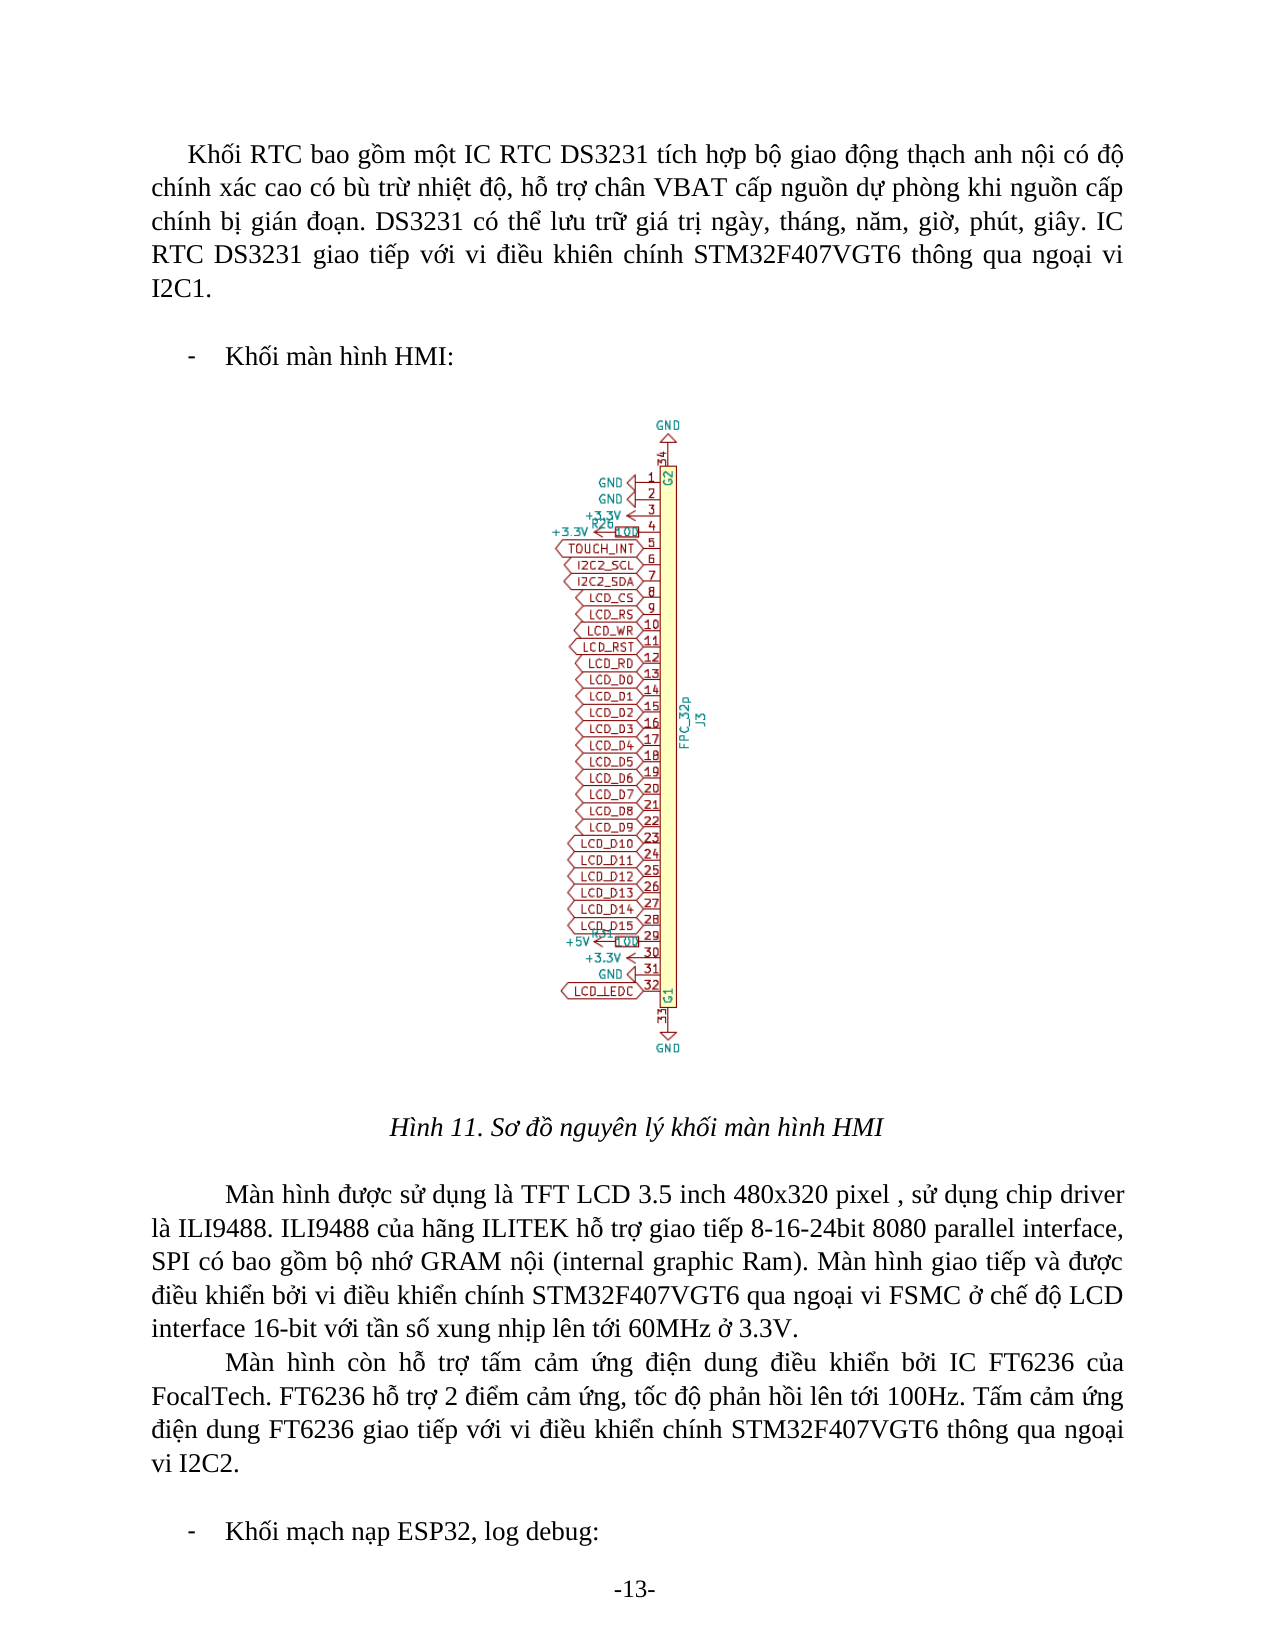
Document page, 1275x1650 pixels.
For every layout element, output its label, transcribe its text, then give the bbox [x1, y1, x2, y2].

picture [484, 404, 792, 1073]
text Khối RTC bao gồm một IC RTC DS3231 tích hợp bộ giao động thạch anh nội có độ chính xác cao có bù trừ nhiệt độ, hỗ trợ chân VBAT cấp nguồn dự phòng khi nguồn cấp chính bị gián đoạn. DS3231 có thể lưu trữ giá trị ngày, tháng, năm, giờ, phút, giây. IC RTC DS3231 giao tiếp với vi điều khiên chính STM32F407VGT6 thông qua ngoại vi I2C1. [151, 138, 1125, 303]
text Màn hình được sử dụng là TFT LCD 3.5 inch 480x320 pixel , sử dụng chip driver là ILI9488. ILI9488 của hãng ILITEK hỗ trợ giao tiếp 8-16-24bit 8080 parallel interface, SPI có bao gồm bộ nhớ GRAM nội (internal graphic Ram). Màn hình giao tiếp và được điều khiển bởi vi điều khiển chính STM32F407VGT6 qua ngoại vi FSMC ở chế độ LCD interface 16-bit với tần số xung nhịp lên tới 60MHz ở 3.3V. [151, 1178, 1125, 1344]
text Hình 11. Sơ đồ nguyên lý khối màn hình HMI [150, 1111, 1125, 1142]
list Khối màn hình HMI: [187, 339, 1125, 372]
list Khối mạch nạp ESP32, log debug: [187, 1514, 1125, 1547]
text Màn hình còn hỗ trợ tấm cảm ứng điện dung điều khiển bởi IC FT6236 của FocalTech. FT6236 hỗ trợ 2 điểm cảm ứng, tốc độ phản hồi lên tới 100Hz. Tấm cảm ứng điện dung FT6236 giao tiếp với vi điều khiển chính STM32F407VGT6 thông qua ngoại vi I2C2. [150, 1346, 1125, 1478]
